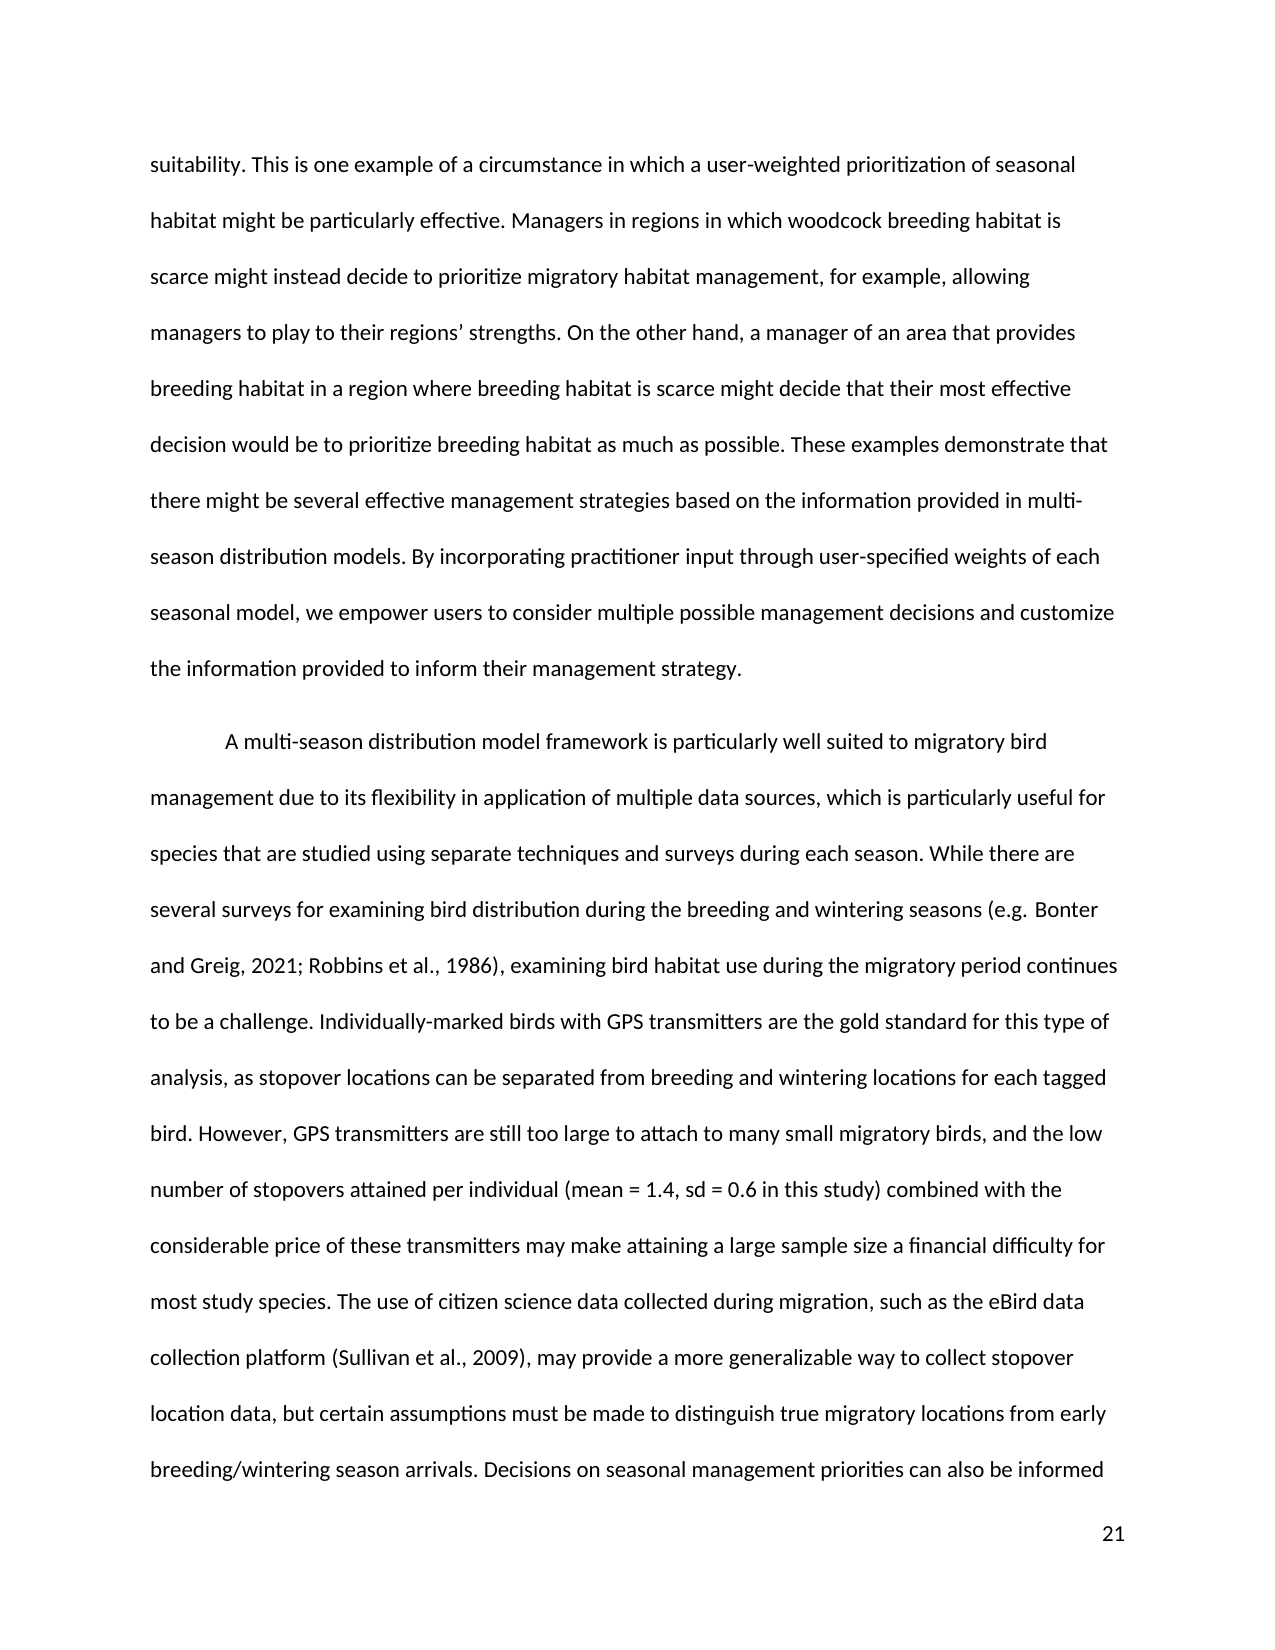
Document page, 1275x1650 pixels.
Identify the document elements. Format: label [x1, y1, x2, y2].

text [150, 727, 1125, 1484]
text [150, 150, 1125, 682]
